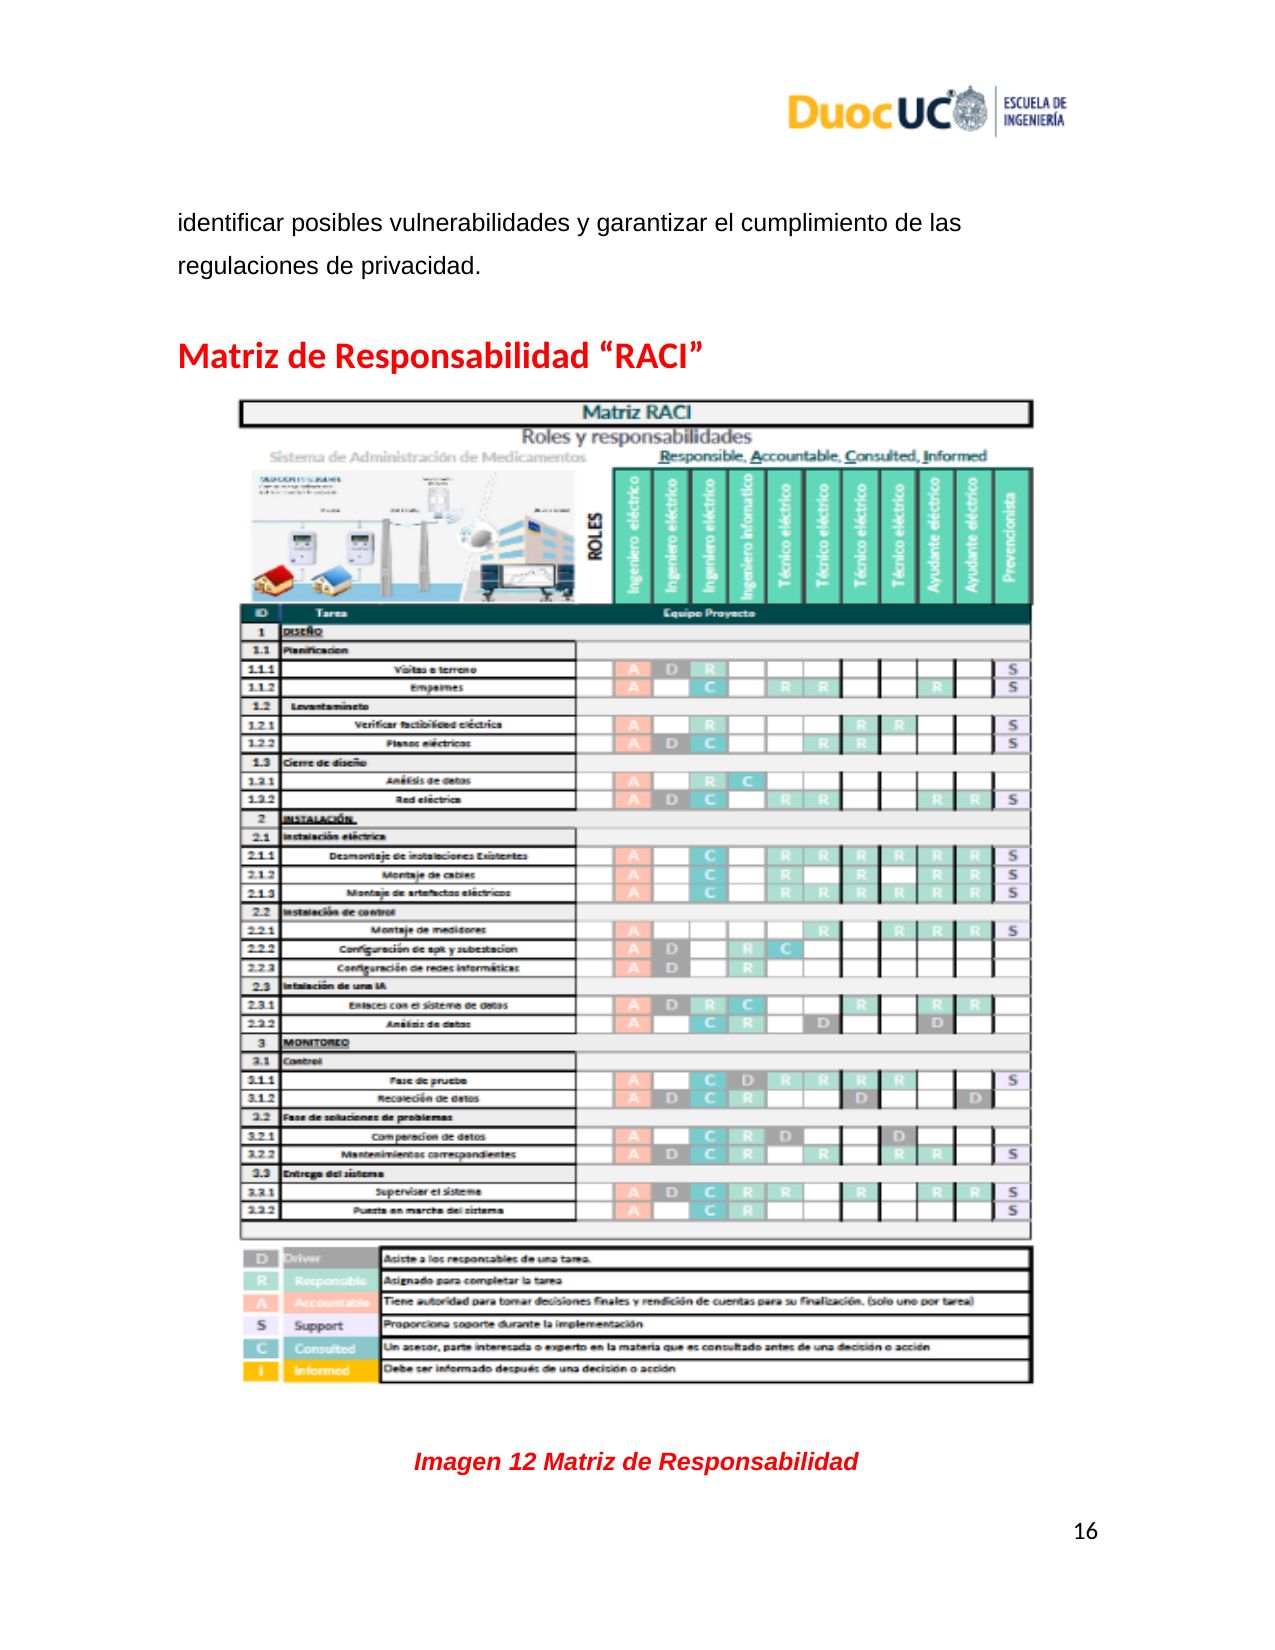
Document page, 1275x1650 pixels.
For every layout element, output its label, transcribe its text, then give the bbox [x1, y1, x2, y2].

text Imagen 12 Matriz de Responsabilidad [177, 1447, 1098, 1475]
picture [771, 73, 1088, 149]
subtitle Matriz de Responsabilidad “RACI” [177, 332, 1098, 378]
